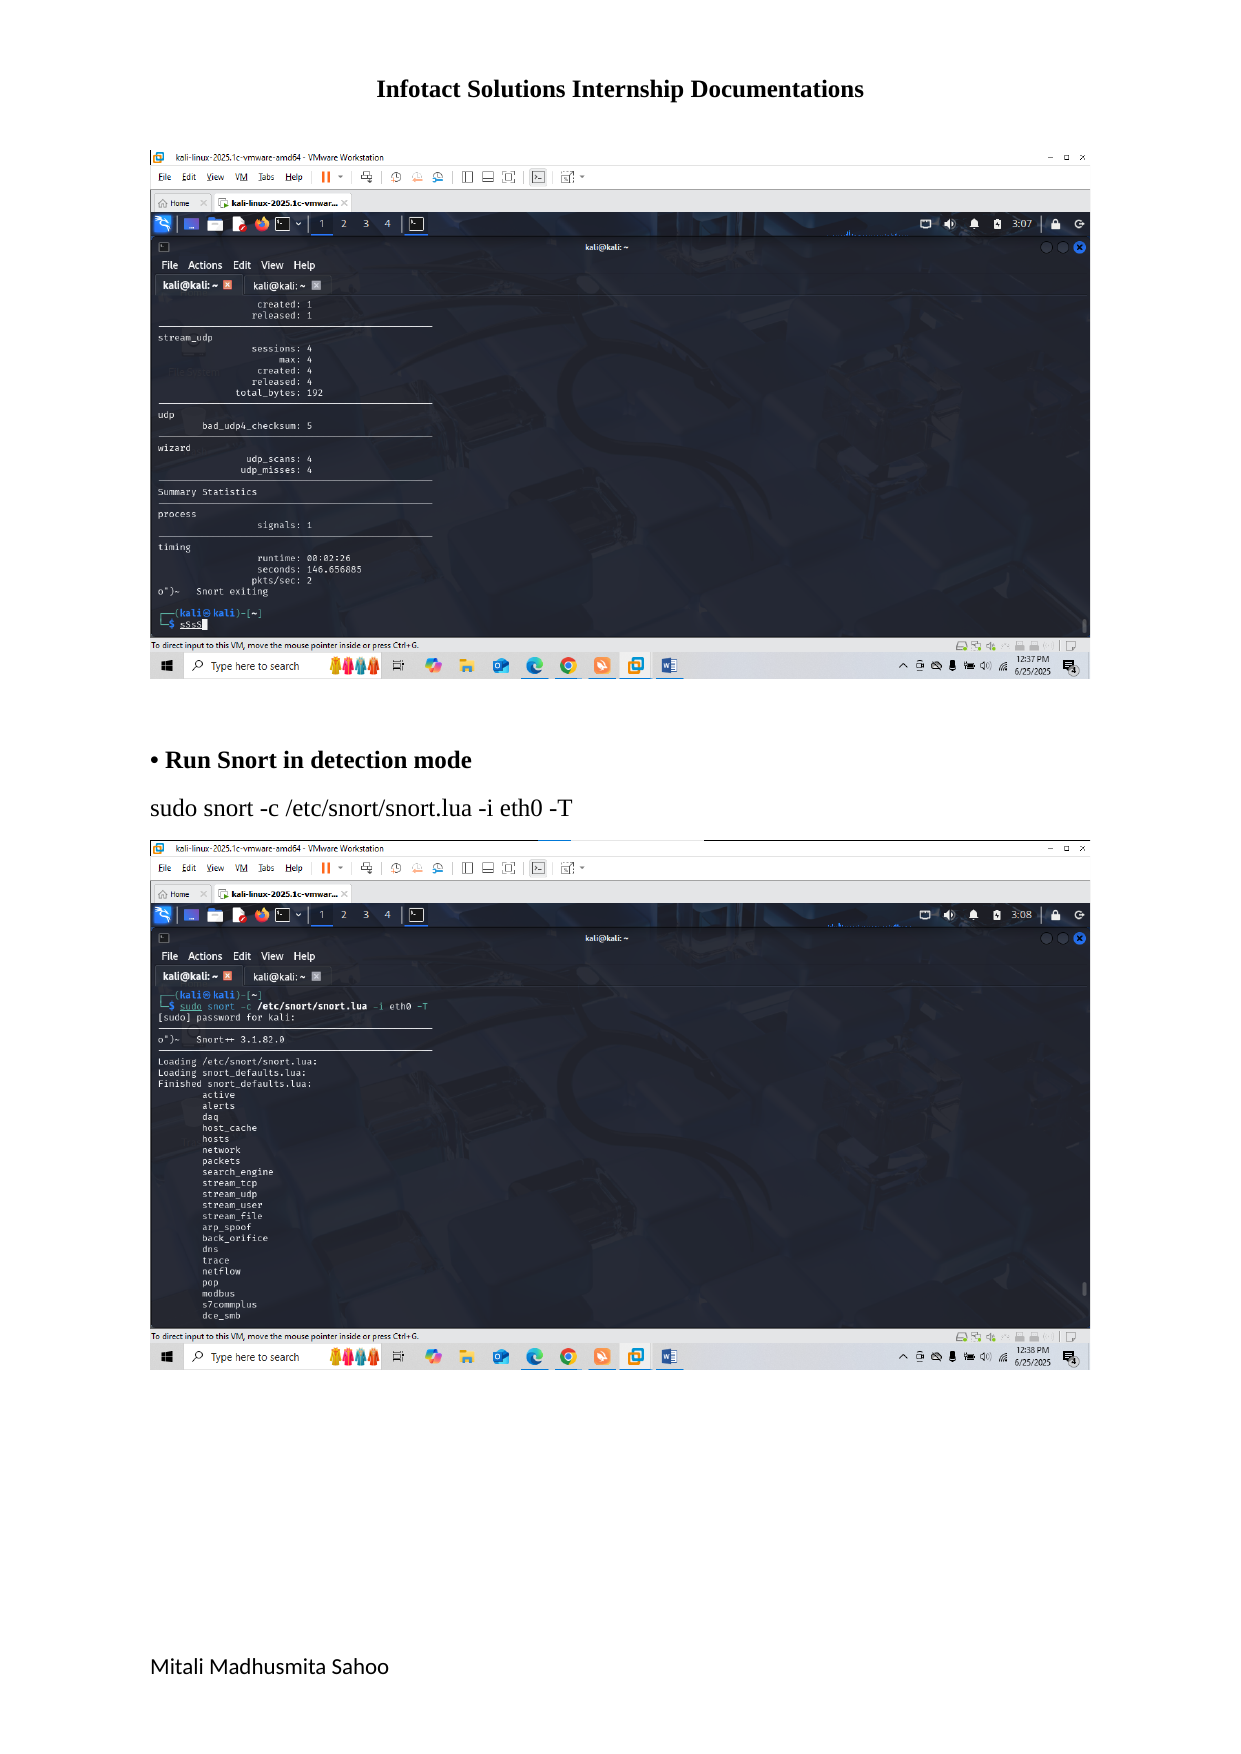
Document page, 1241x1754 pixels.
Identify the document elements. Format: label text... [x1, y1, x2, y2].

text sudo snort -c /etc/snort/snort.lua -i eth0 -T [150, 793, 1090, 822]
picture [150, 840, 1091, 1370]
text • Run Snort in detection mode [150, 745, 1090, 774]
picture [150, 150, 1091, 679]
